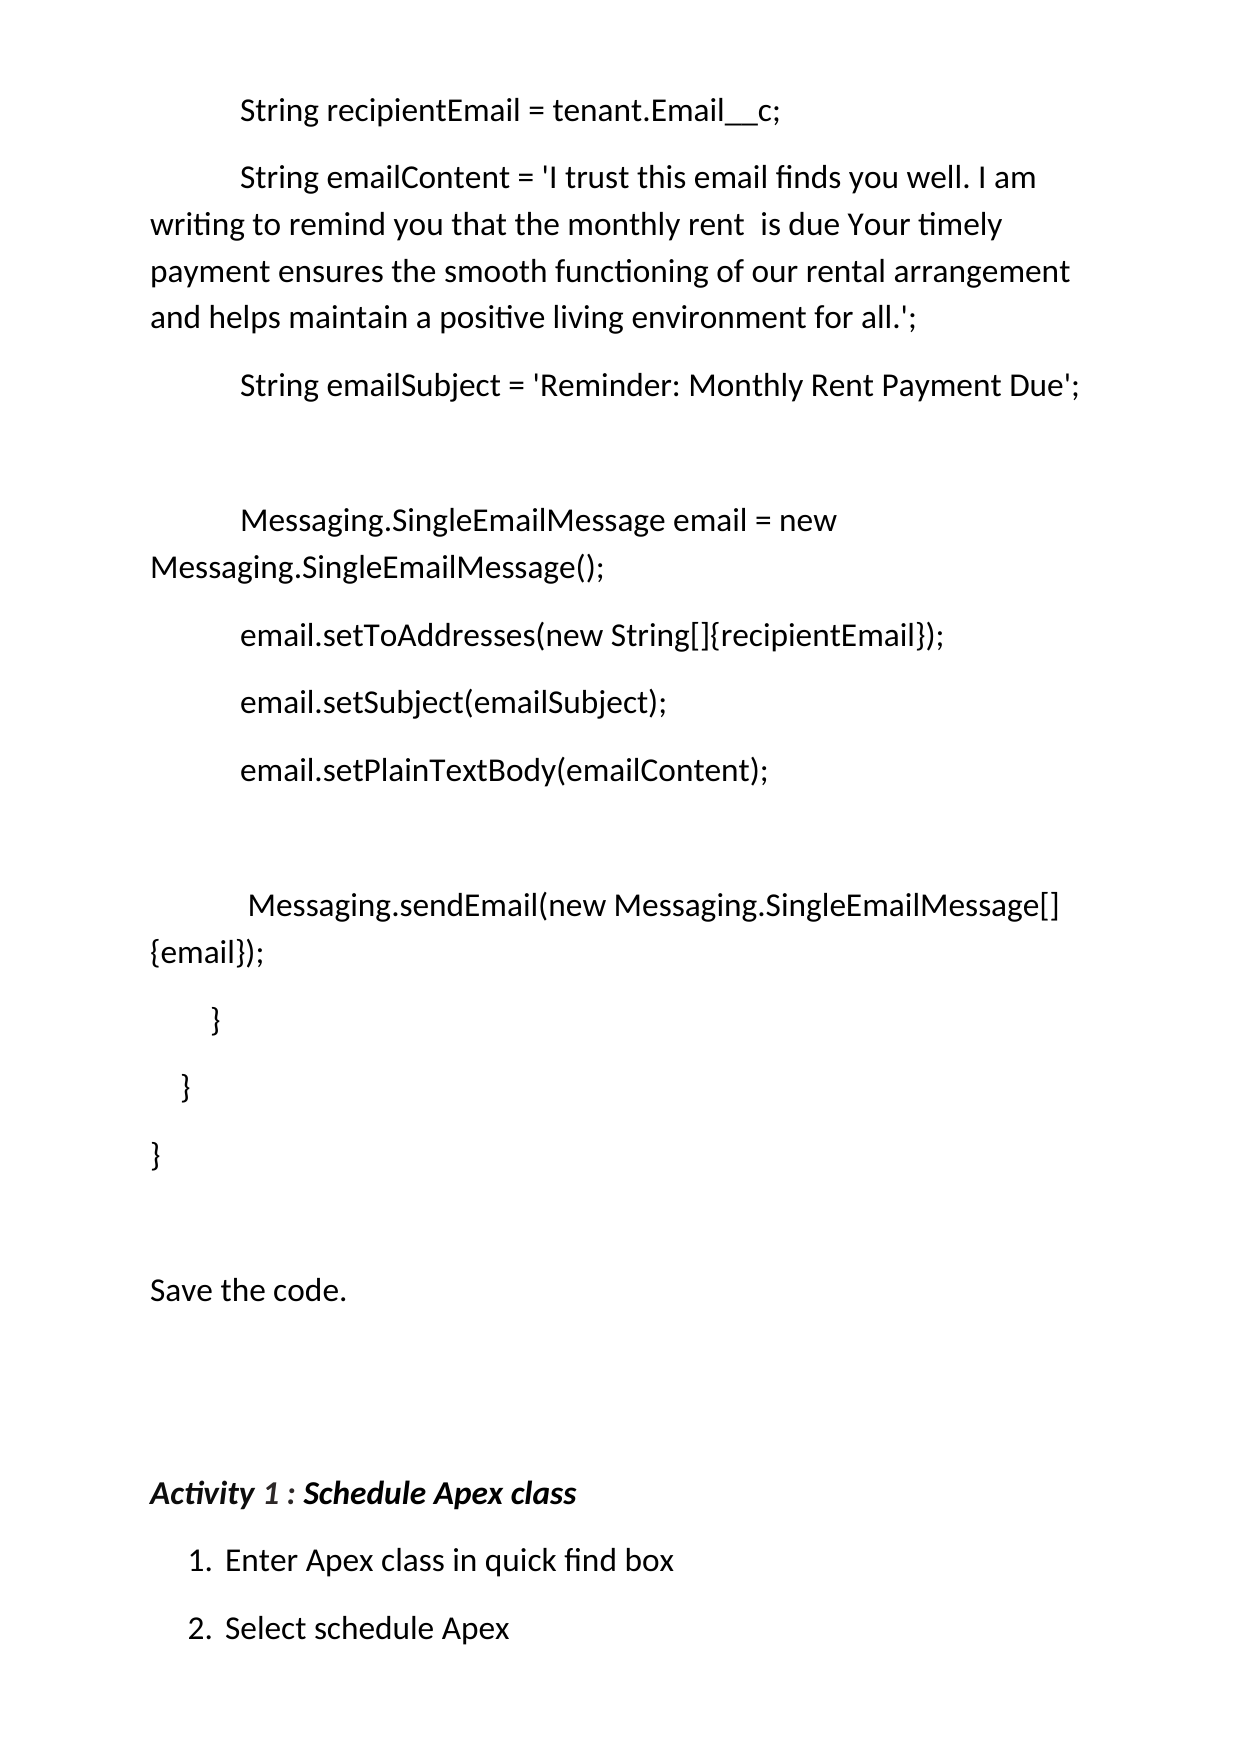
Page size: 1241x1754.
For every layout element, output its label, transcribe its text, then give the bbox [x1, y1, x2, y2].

text email.setSubject(emailSubject); [150, 681, 1090, 722]
text Messaging.SingleEmailMessage email = new Messaging.SingleEmailMessage(); [150, 499, 1090, 587]
text } [150, 1134, 1090, 1174]
text } [150, 1066, 1090, 1107]
list Enter Apex class in quick find box [187, 1539, 1090, 1580]
text email.setPlainTextBody(emailContent); [150, 749, 1090, 790]
text } [150, 998, 1090, 1039]
text Messaging.sendEmail(new Messaging.SingleEmailMessage[]{email}); [150, 884, 1090, 972]
text email.setToAddresses(new String[]{recipientEmail}); [150, 614, 1090, 654]
text Activity 1 : Schedule Apex class [150, 1472, 1090, 1512]
text String emailSubject = 'Reminder: Monthly Rent Payment Due'; [150, 364, 1090, 405]
text Save the code. [150, 1269, 1090, 1310]
list Select schedule Apex [187, 1607, 1090, 1648]
text String recipientEmail = tenant.Email__c; [150, 89, 1090, 129]
text String emailContent = 'I trust this email finds you well. I am writing to remind you that the monthly rent is due Your timely payment ensures the smooth functioning of our rental arrangement and helps maintain a positive living environment for all.'; [150, 156, 1090, 337]
